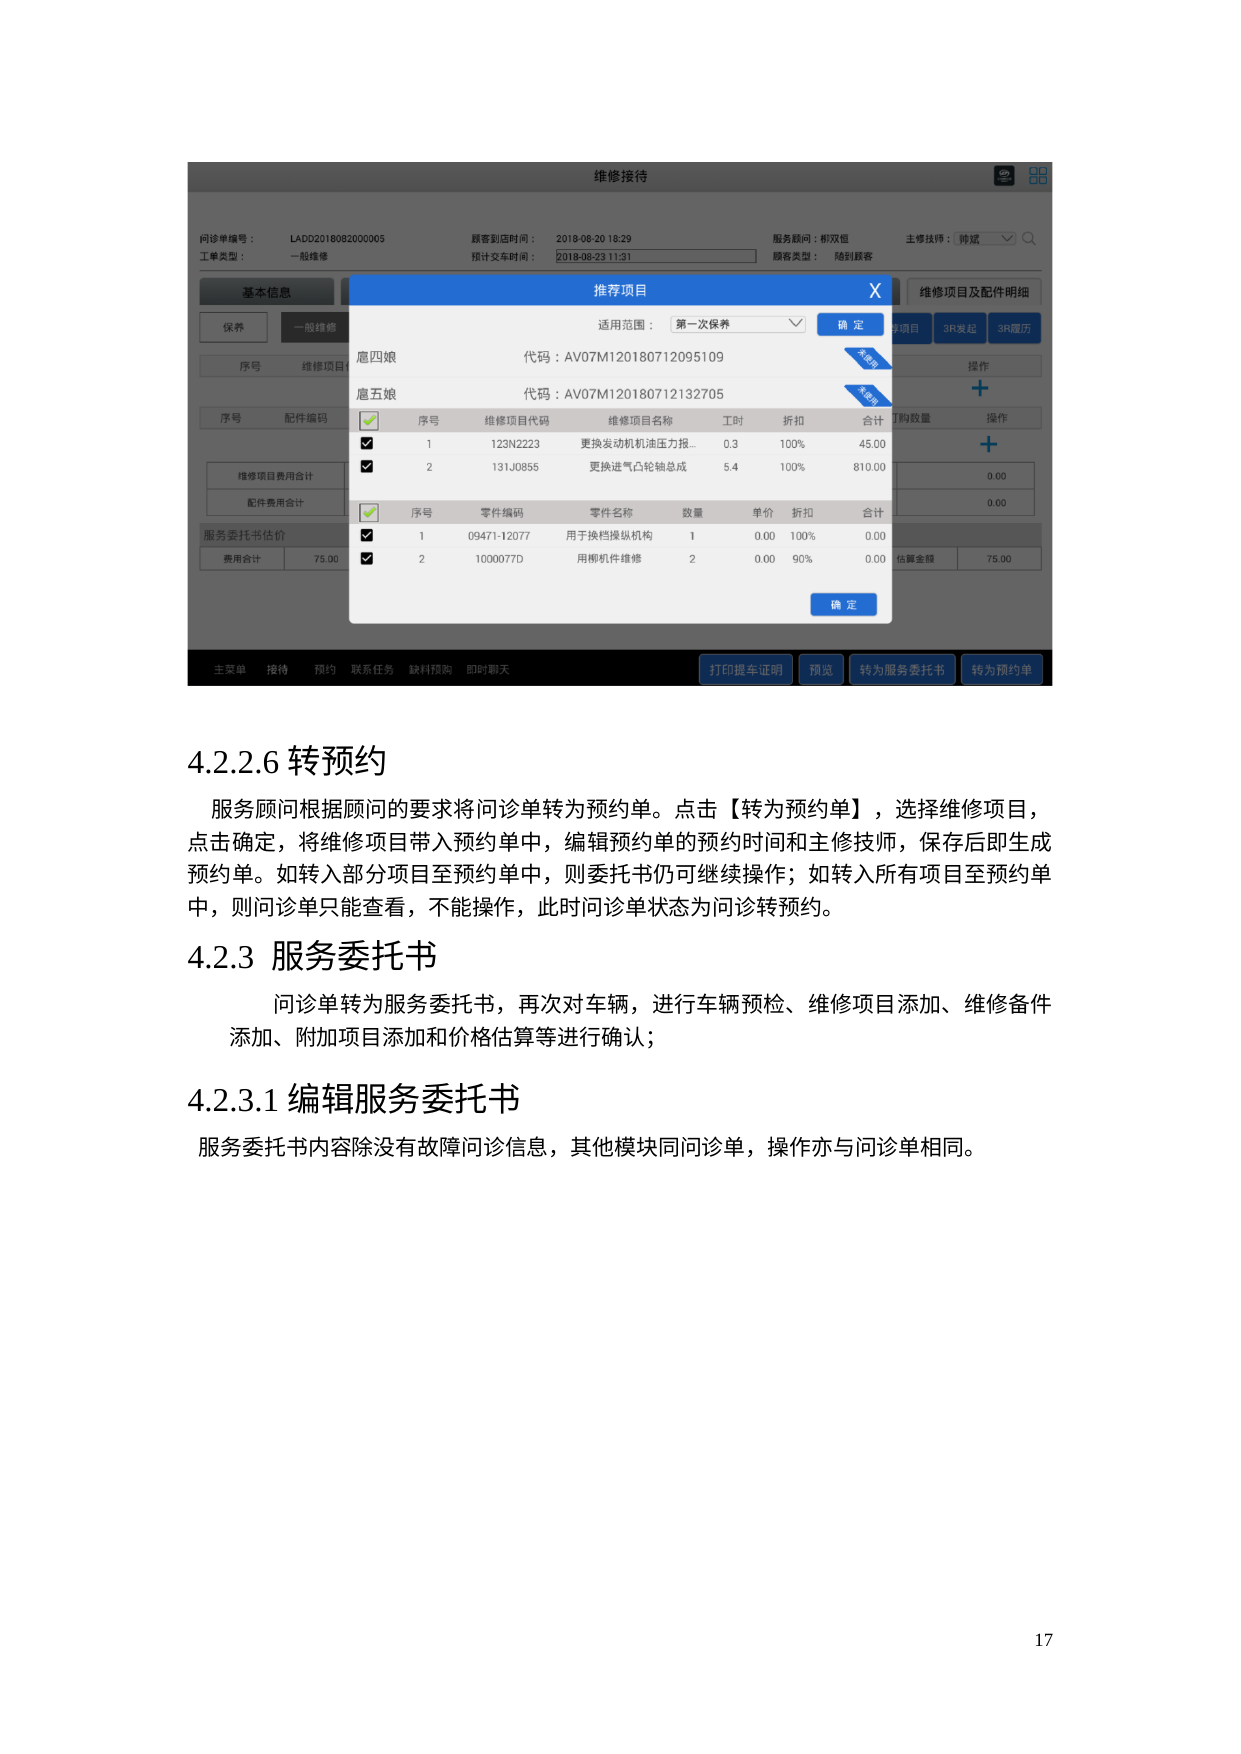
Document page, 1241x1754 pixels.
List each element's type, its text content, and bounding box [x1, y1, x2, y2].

text 服务顾问根据顾问的要求将问诊单转为预约单。点击【转为预约单】，选择维修项目，点击确定，将维修项目带入预约单中，编辑预约单的预约时间和主修技师，保存后即生成预约单。如转入部分项目至预约单中，则委托书仍可继续操作；如转入所有项目至预约单中，则问诊单只能查看，不能操作，此时问诊单状态为问诊转预约。 [187, 792, 1053, 922]
text 服务委托书内容除没有故障问诊信息，其他模块同问诊单，操作亦与问诊单相同。 [187, 1129, 1053, 1162]
text 4.2.2.6 转预约 [187, 727, 1053, 792]
text 4.2.3 服务委托书 [187, 922, 1053, 987]
text 问诊单转为服务委托书，再次对车辆，进行车辆预检、维修项目添加、维修备件添加、附加项目添加和价格估算等进行确认； [229, 987, 1053, 1052]
text 4.2.3.1 编辑服务委托书 [187, 1064, 1053, 1129]
picture [187, 162, 1053, 686]
